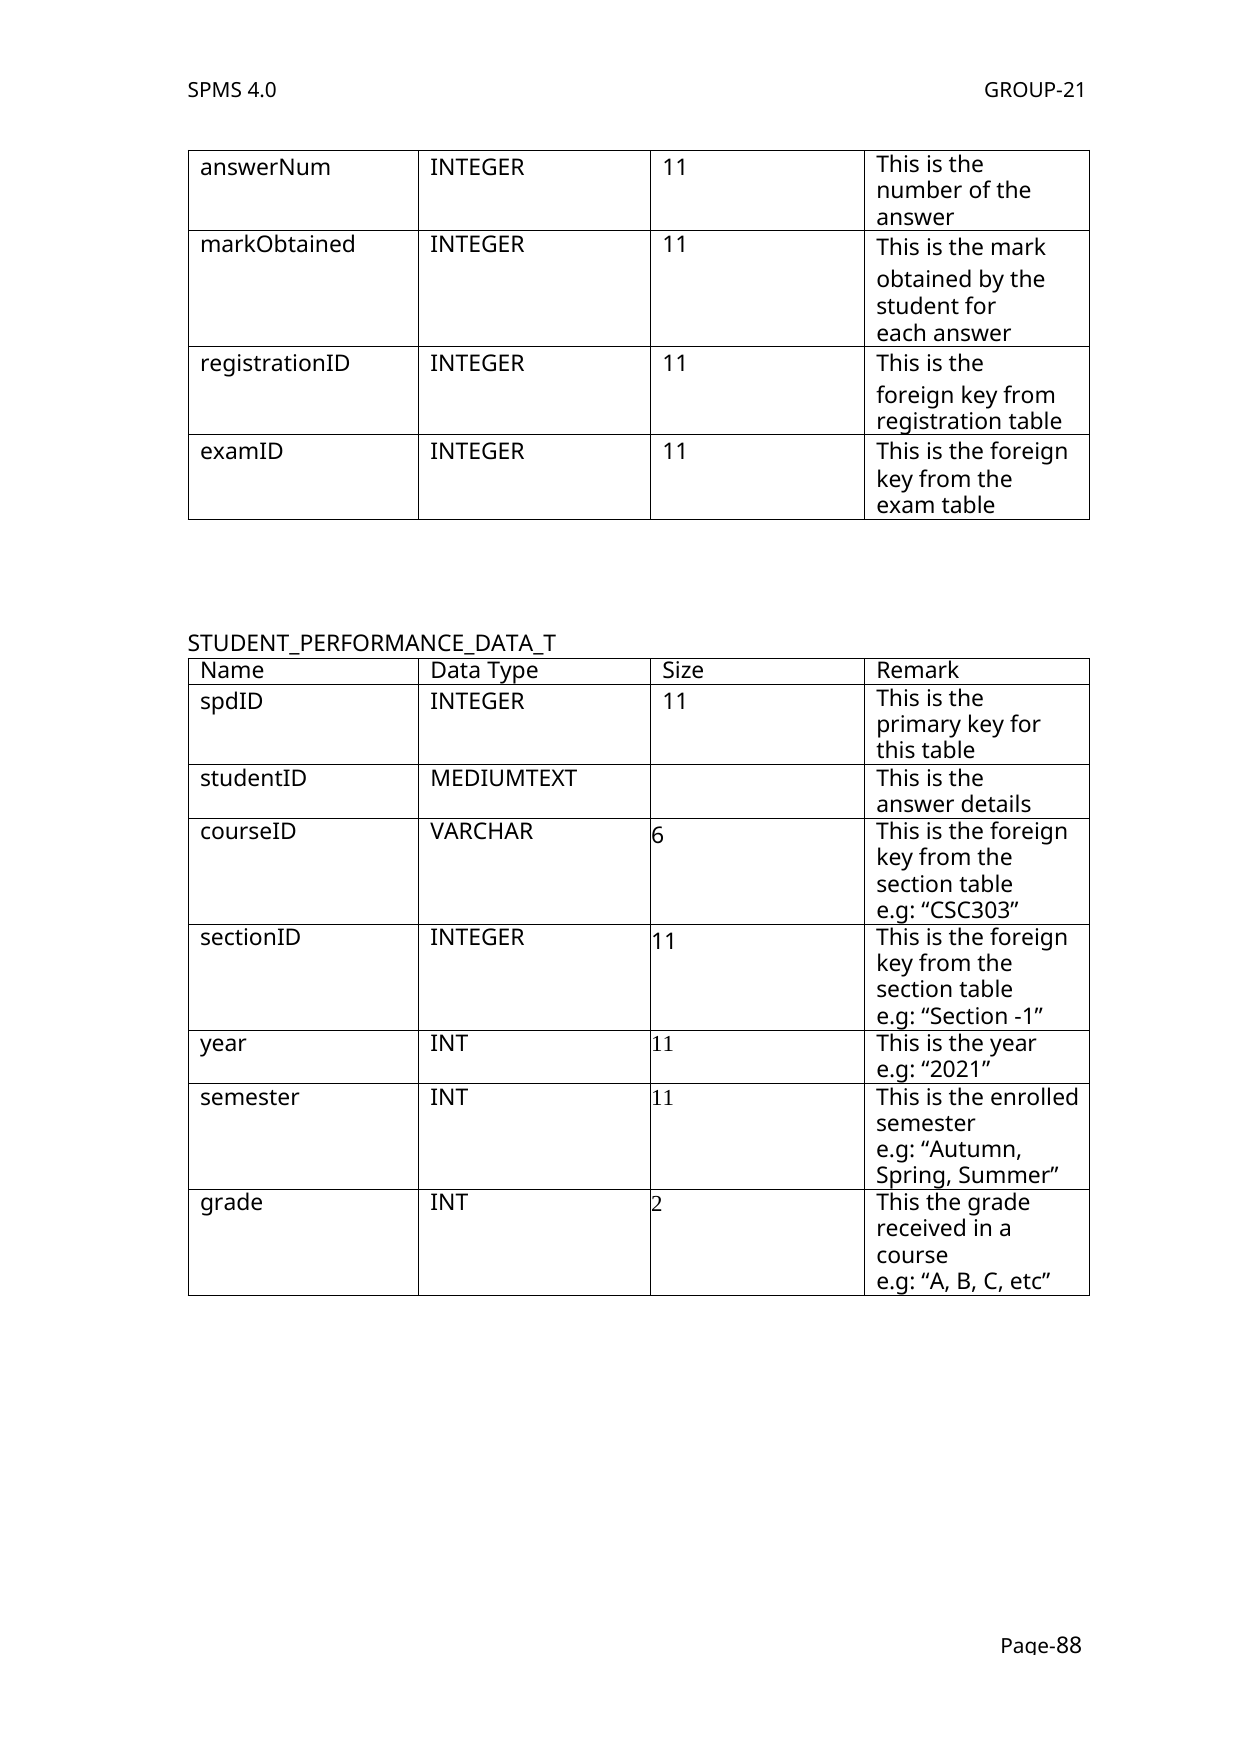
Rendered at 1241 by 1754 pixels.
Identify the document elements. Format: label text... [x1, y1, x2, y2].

table_header Name [189, 659, 418, 684]
table_cell INT [419, 1031, 650, 1083]
table_cell This is the foreign key from registration table [865, 347, 1089, 434]
text STUDENT_PERFORMANCE_DATA_T [187, 627, 1221, 658]
table_cell spdID [189, 685, 418, 764]
table_cell courseID [189, 819, 418, 923]
table_header Remark [865, 659, 1089, 684]
table_cell INTEGER [419, 231, 650, 346]
table_cell year [189, 1031, 418, 1083]
table_header This is the number of the answer [865, 151, 1089, 230]
table_cell This is the enrolled semester e.g: “Autumn, Spring, Summer” [865, 1084, 1089, 1189]
table_cell 11 [651, 435, 864, 519]
table_cell INT [419, 1190, 650, 1295]
table_cell VARCHAR [419, 819, 650, 923]
table_cell 11 [651, 347, 864, 434]
table_cell INT [419, 1084, 650, 1189]
table_cell 2 [651, 1190, 864, 1295]
table_cell [651, 765, 864, 818]
table_cell This is the mark obtained by the student for each answer [865, 231, 1089, 346]
table_cell This is the foreign key from the section table e.g: “Section -1” [865, 925, 1089, 1029]
table_cell This the grade received in a course e.g: “A, B, C, etc” [865, 1190, 1089, 1295]
table_cell This is the foreign key from the exam table [865, 435, 1089, 519]
table_cell INTEGER [419, 685, 650, 764]
table_cell 11 [651, 925, 864, 1029]
table_cell 11 [651, 231, 864, 346]
table_cell 11 [651, 1084, 864, 1189]
table_header Size [651, 659, 864, 684]
table_cell 6 [651, 819, 864, 923]
table_cell 11 [651, 1031, 864, 1083]
table_cell studentID [189, 765, 418, 818]
table_cell 11 [651, 685, 864, 764]
table_cell INTEGER [419, 925, 650, 1029]
table_cell INTEGER [419, 347, 650, 434]
table_cell This is the year e.g: “2021” [865, 1031, 1089, 1083]
table_cell markObtained [189, 231, 418, 346]
table_cell This is the foreign key from the section table e.g: “CSC303” [865, 819, 1089, 923]
table_cell examID [189, 435, 418, 519]
table_cell semester [189, 1084, 418, 1189]
table_cell MEDIUMTEXT [419, 765, 650, 818]
table_cell INTEGER [419, 435, 650, 519]
table_cell sectionID [189, 925, 418, 1029]
table_cell grade [189, 1190, 418, 1295]
table_header INTEGER [419, 151, 650, 230]
table_header answerNum [189, 151, 418, 230]
table_header 11 [651, 151, 864, 230]
table_header Data Type [419, 659, 650, 684]
table_cell registrationID [189, 347, 418, 434]
table_cell This is the answer details [865, 765, 1089, 818]
table_cell This is the primary key for this table [865, 685, 1089, 764]
